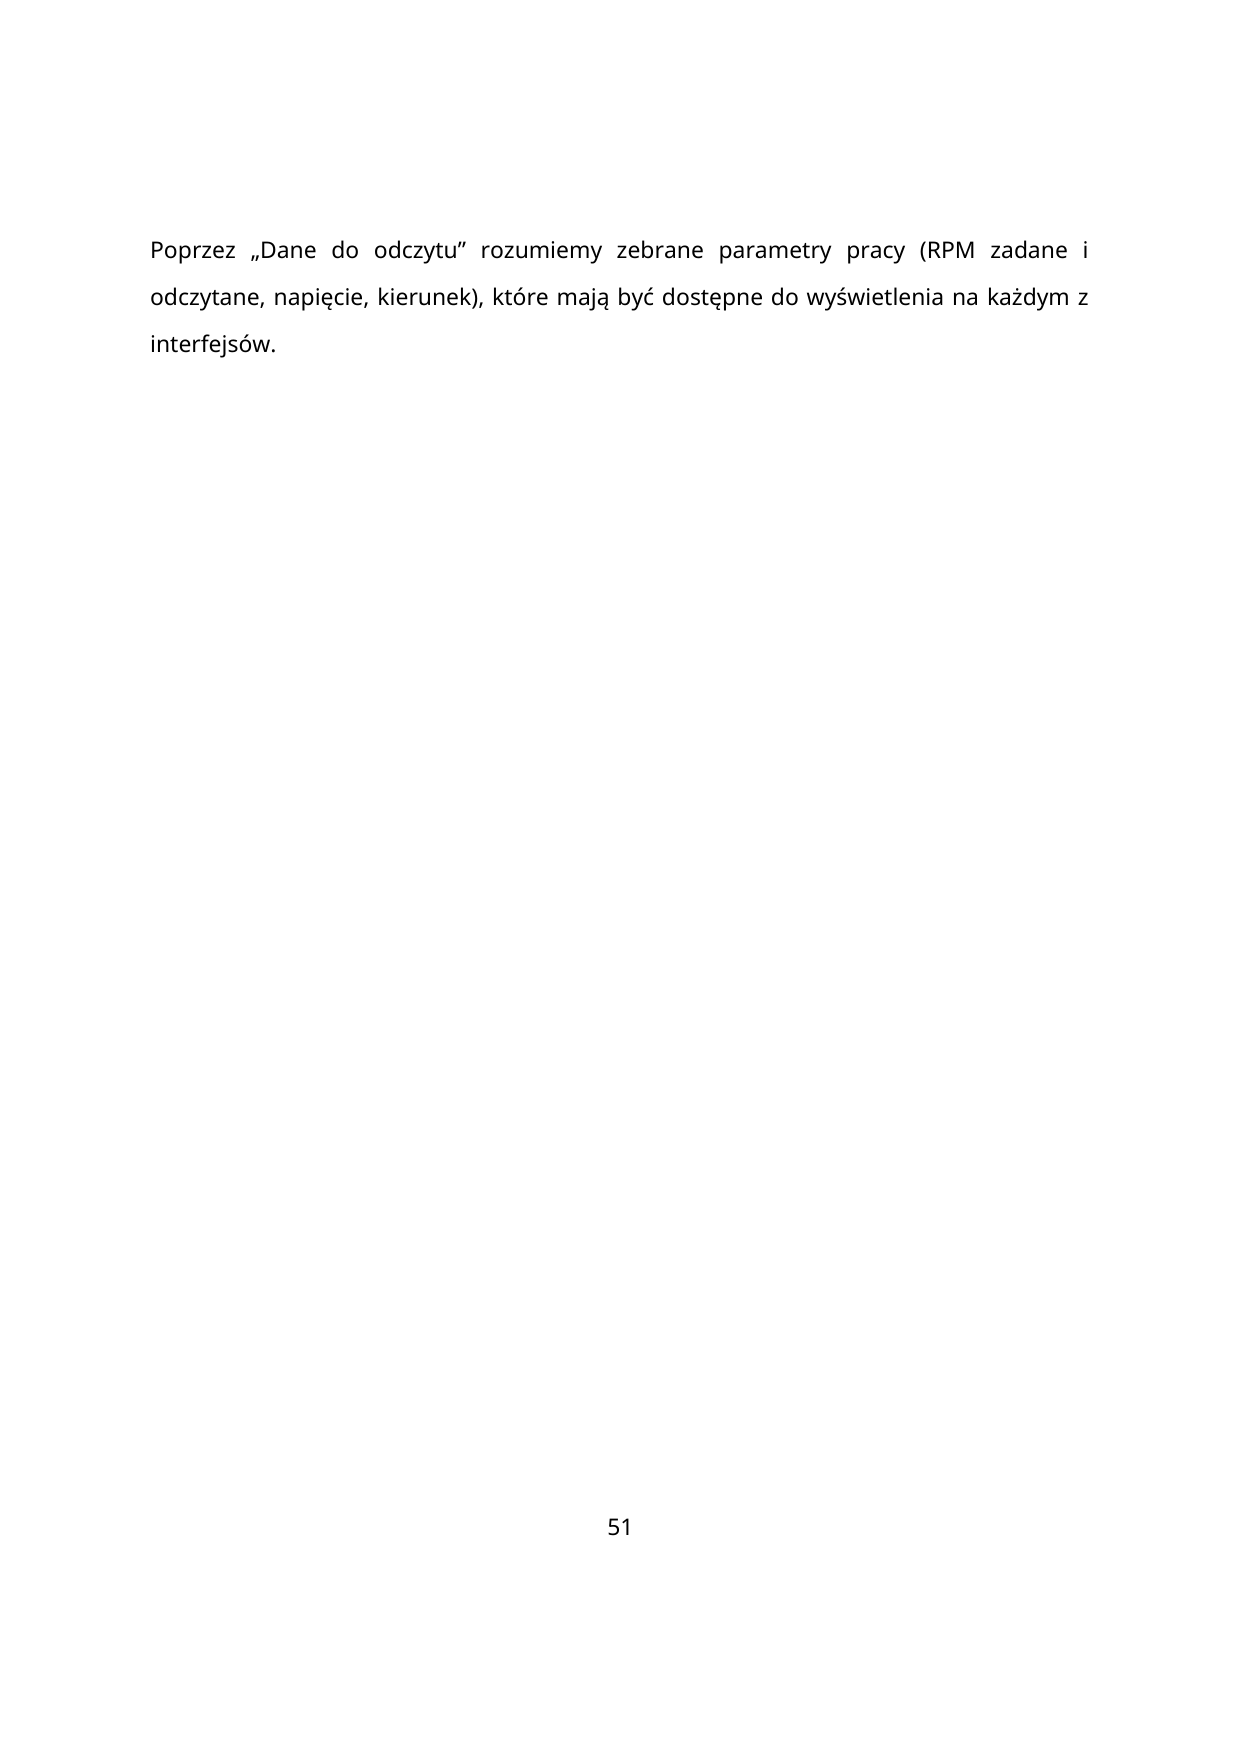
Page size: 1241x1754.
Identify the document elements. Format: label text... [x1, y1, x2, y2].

text Poprzez „Dane do odczytu” rozumiemy zebrane parametry pracy (RPM zadane i odczytane, napięcie, kierunek), które mają być dostępne do wyświetlenia na każdym z interfejsów. [150, 234, 1090, 359]
